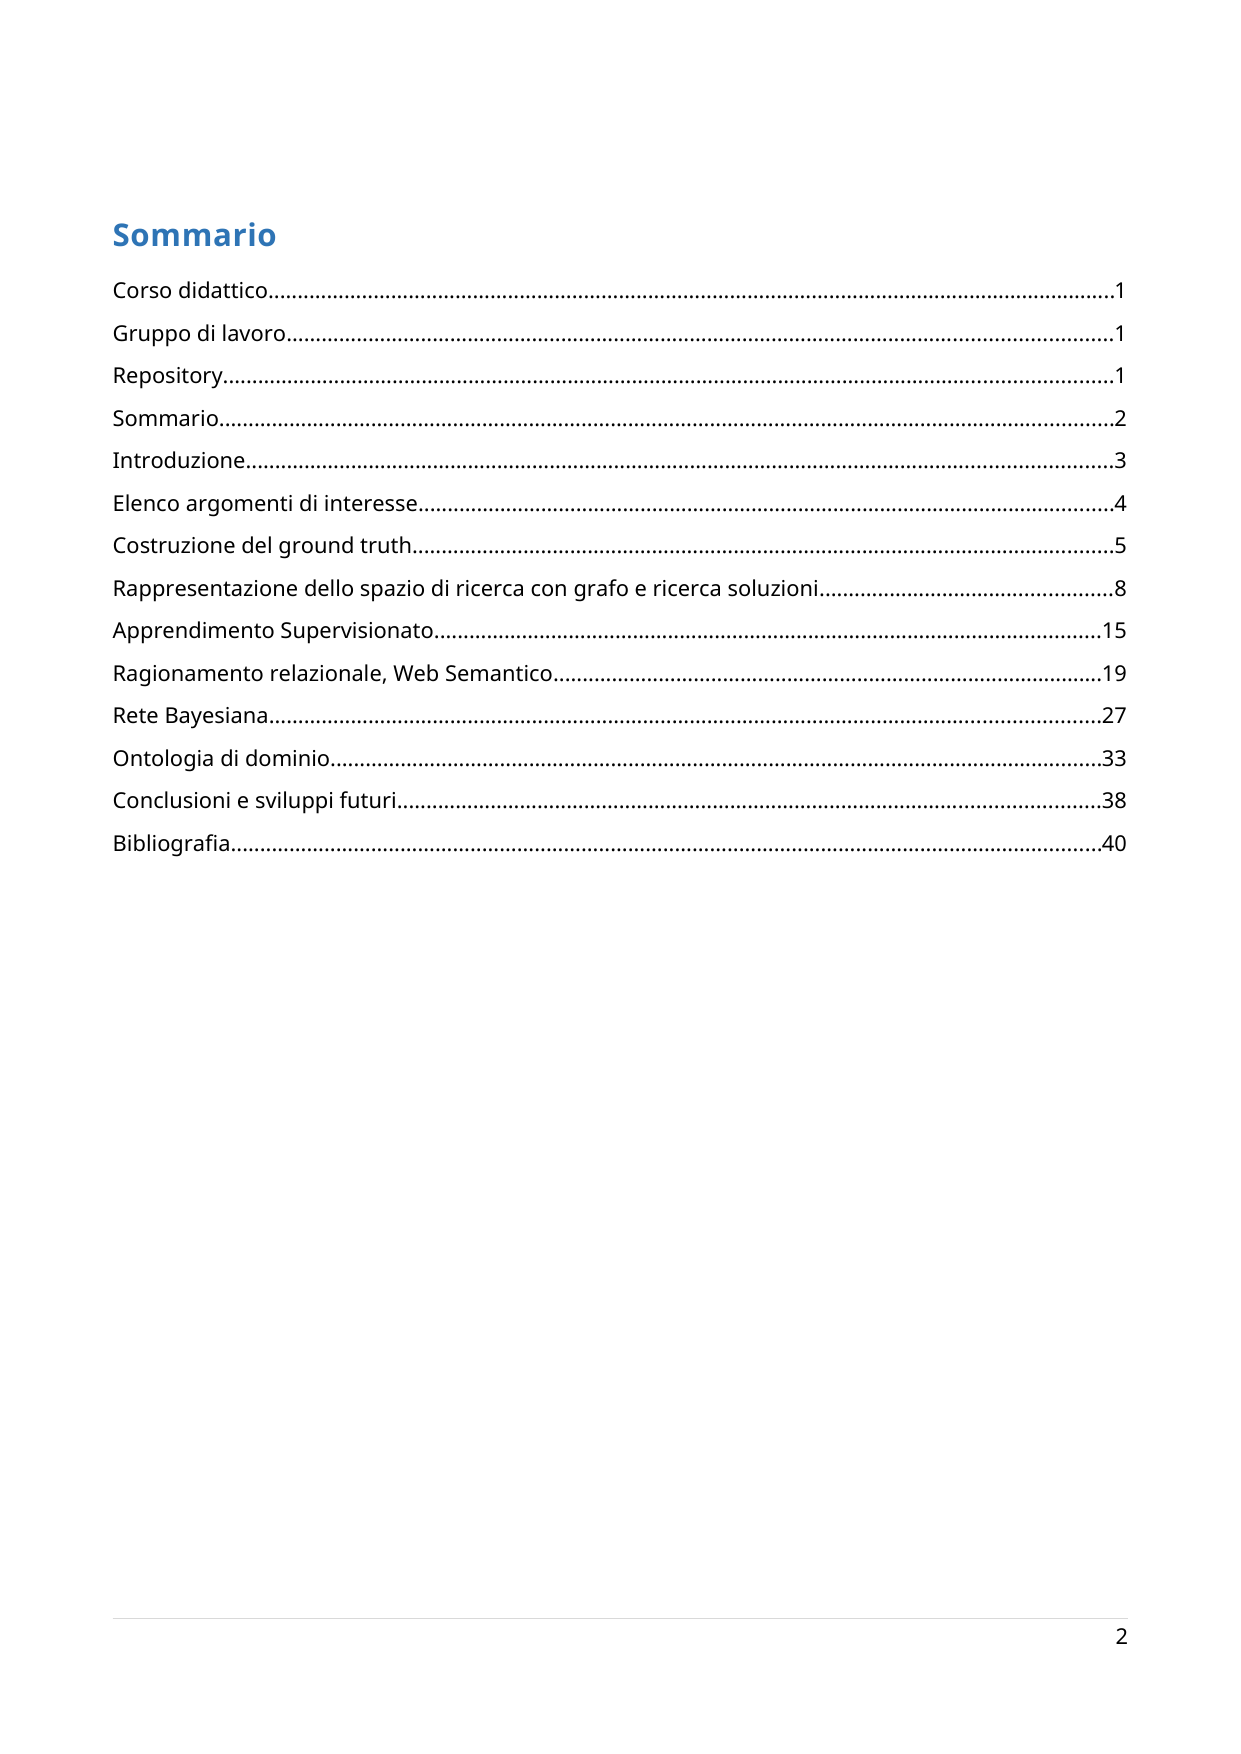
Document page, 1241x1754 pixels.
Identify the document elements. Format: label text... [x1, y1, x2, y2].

text Introduzione 3 [112, 445, 1128, 475]
text Elenco argomenti di interesse 4 [112, 488, 1128, 517]
text Corso didattico 1 [112, 275, 1128, 305]
text Ontologia di dominio 33 [112, 743, 1128, 772]
text Rappresentazione dello spazio di ricerca con grafo e ricerca soluzioni 8 [112, 573, 1128, 602]
text Ragionamento relazionale, Web Semantico 19 [112, 658, 1128, 687]
text Sommario 2 [112, 403, 1128, 432]
text Conclusioni e sviluppi futuri 38 [112, 785, 1128, 815]
text Apprendimento Supervisionato 15 [112, 615, 1128, 645]
text Costruzione del ground truth 5 [112, 530, 1128, 560]
text Gruppo di lavoro 1 [112, 318, 1128, 347]
text Bibliografia 40 [112, 828, 1128, 857]
subtitle Sommario [112, 212, 1128, 255]
text Repository 1 [112, 360, 1128, 390]
text Rete Bayesiana 27 [112, 700, 1128, 730]
